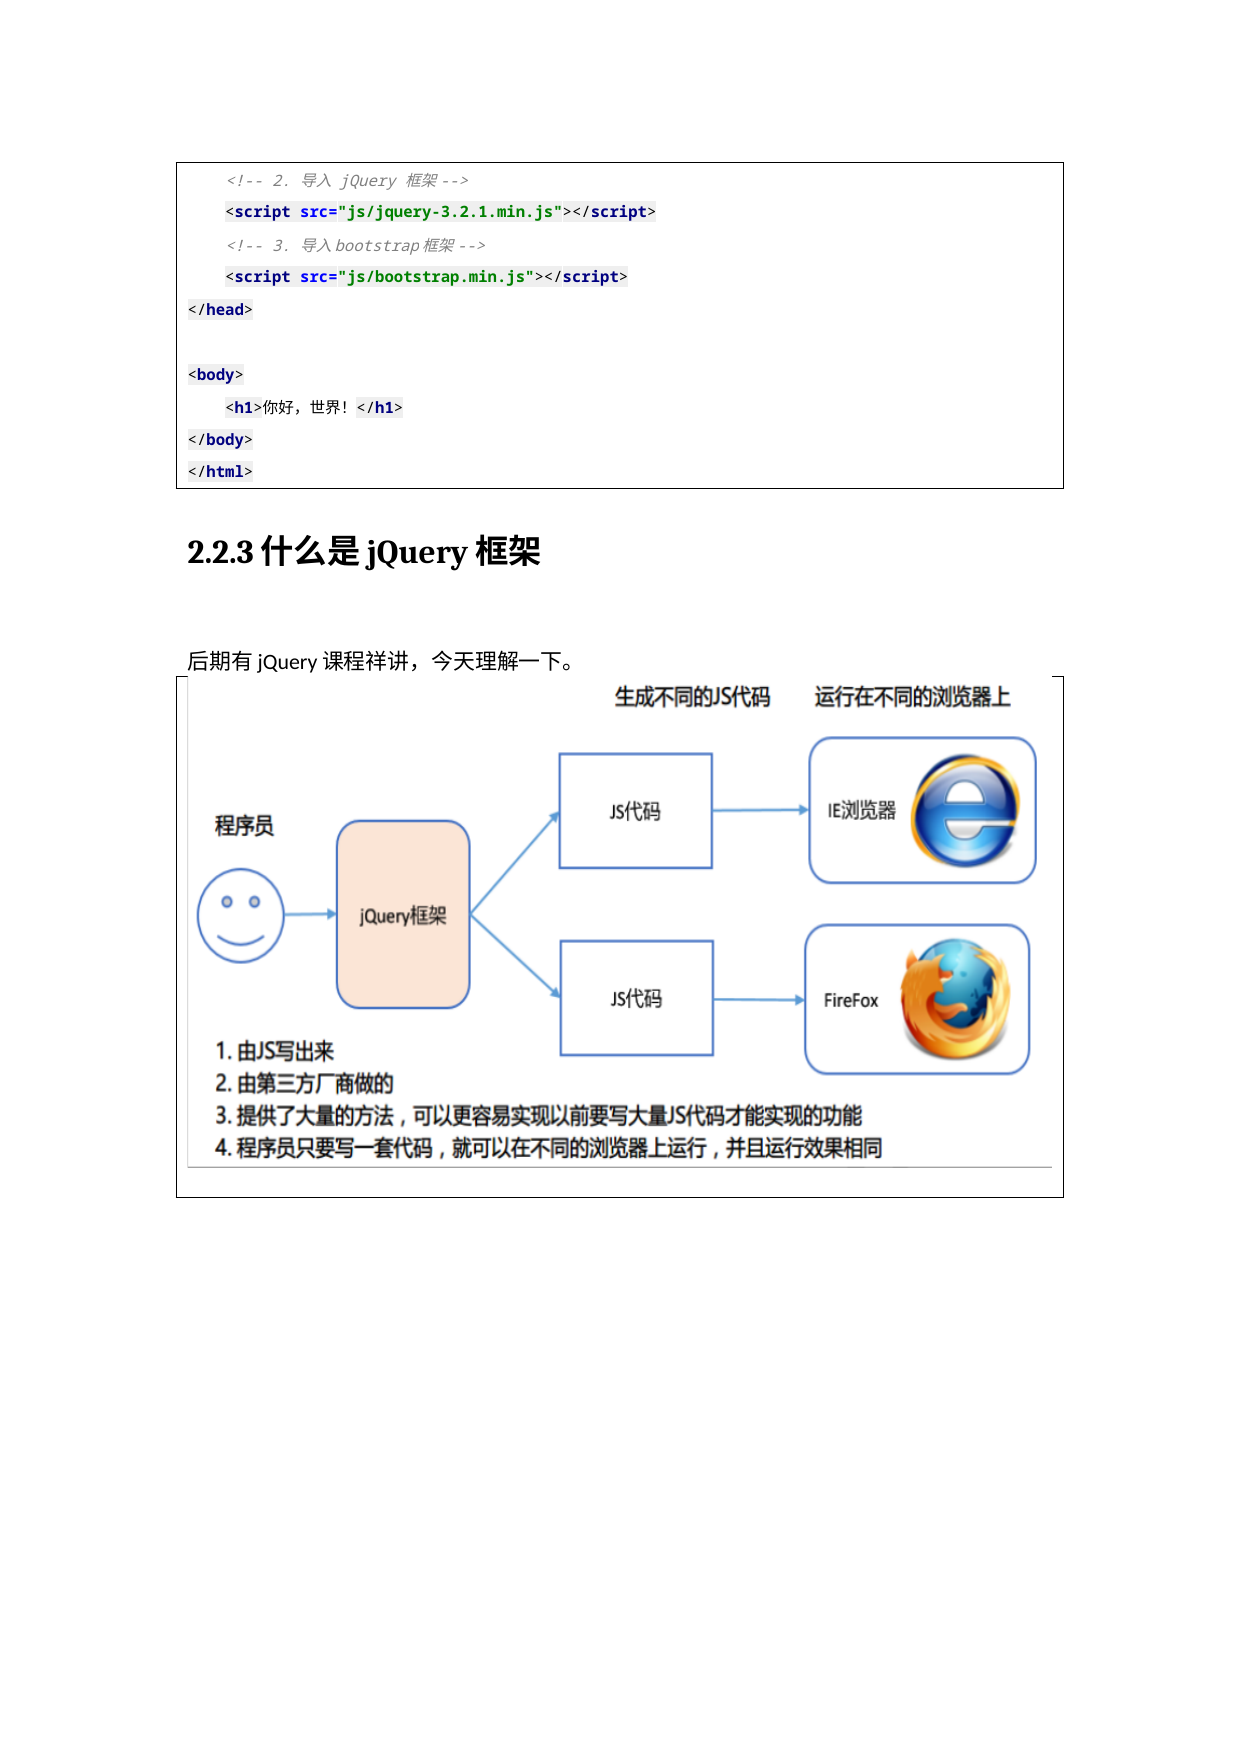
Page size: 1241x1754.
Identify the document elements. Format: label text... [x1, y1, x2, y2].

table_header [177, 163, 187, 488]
picture [187, 676, 1052, 1168]
table_header [177, 677, 1063, 1197]
text 后期有jQuery课程祥讲，今天理解一下。 [187, 643, 1053, 676]
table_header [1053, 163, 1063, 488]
subtitle 2.2.3什么是jQuery框架 [187, 516, 1053, 581]
